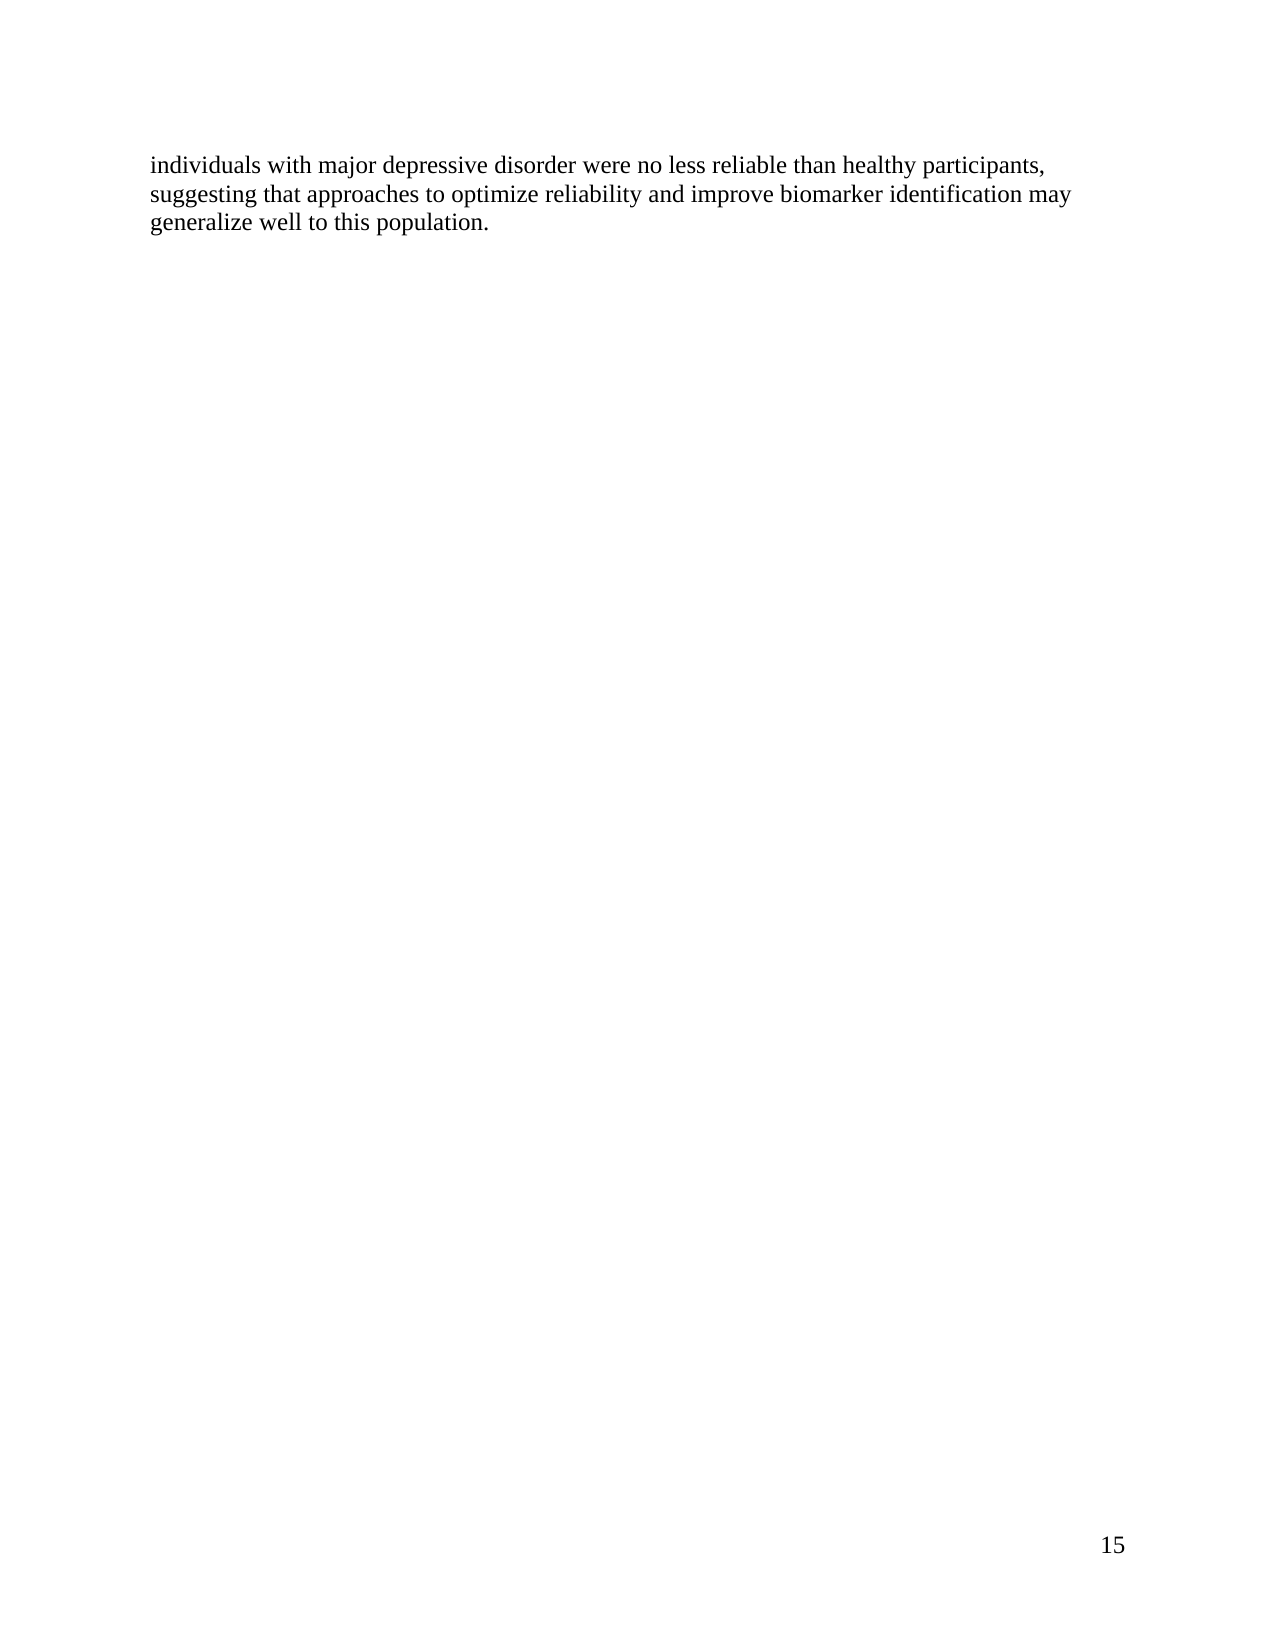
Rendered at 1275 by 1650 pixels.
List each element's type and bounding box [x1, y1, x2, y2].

text [150, 150, 1125, 236]
